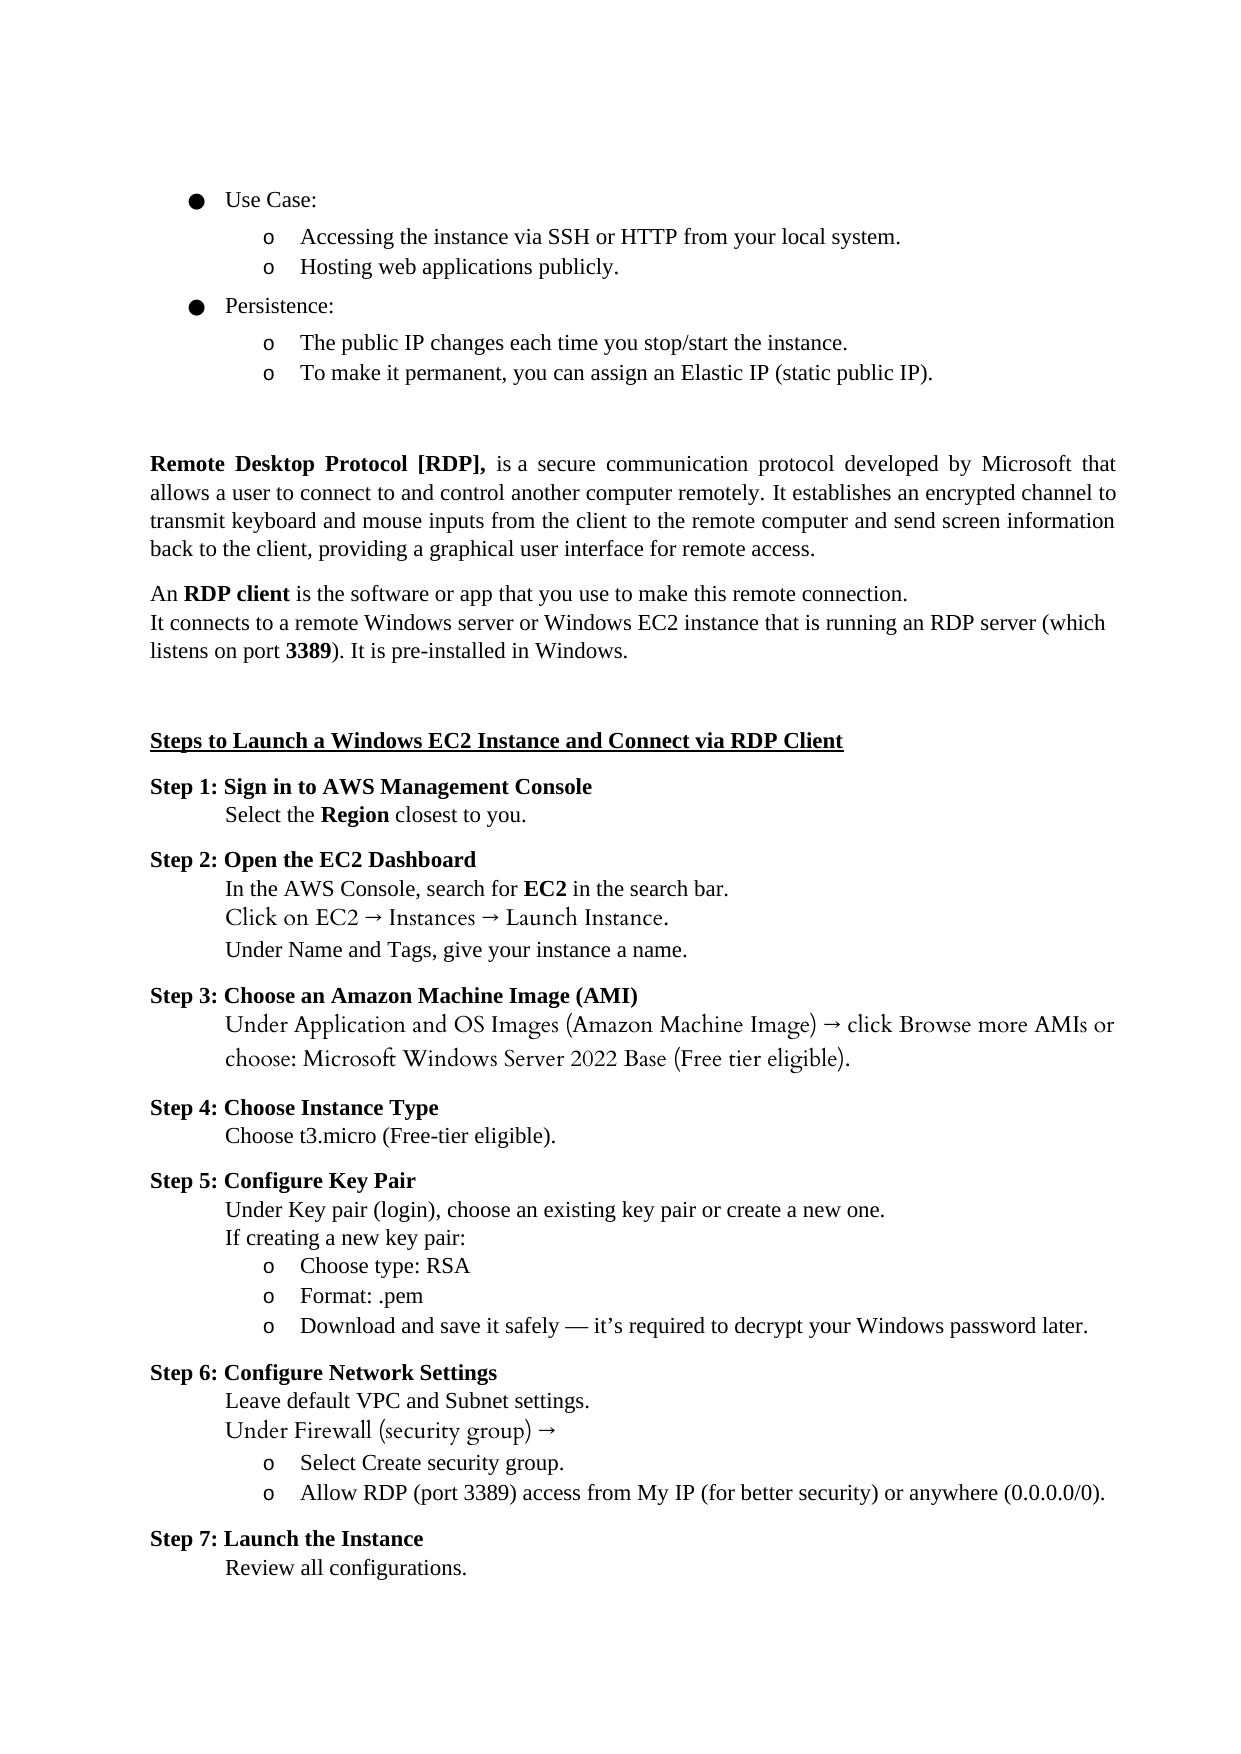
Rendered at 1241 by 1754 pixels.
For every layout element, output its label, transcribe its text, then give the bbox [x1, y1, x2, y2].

list Use Case: [187, 177, 1117, 220]
text Step 5: Configure Key Pair [150, 1167, 1117, 1193]
text Under Name and Tags, give your instance a name. [225, 937, 1117, 963]
text If creating a new key pair: [225, 1224, 1117, 1250]
list Select Create security group. [262, 1449, 1117, 1476]
text In the AWS Console, search for EC2 in the search bar. [225, 875, 1117, 901]
text Remote Desktop Protocol [RDP], is a secure communication protocol developed by Microsoft that allows a user to connect to and control another computer remotely. It establishes an encrypted channel to transmit keyboard and mouse inputs from the client to the remote computer and send screen information back to the client, providing a graphical user interface for remote access. [150, 450, 1117, 562]
text Leave default VPC and Subnet settings. [225, 1387, 1117, 1413]
text Step 6: Configure Network Settings [150, 1358, 1117, 1385]
list Hosting web applications publicly. [262, 253, 1117, 281]
list The public IP changes each time you stop/start the instance. [262, 329, 1117, 356]
list Download and save it safely — it’s required to decrypt your Windows password later. [262, 1312, 1117, 1340]
list Allow RDP (port 3389) access from My IP (for better security) or anywhere (0.0.0.0/0). [262, 1479, 1117, 1506]
text Step 1: Sign in to AWS Management Console [150, 773, 1117, 799]
text An RDP client is the software or app that you use to make this remote connection. It connects to a remote Windows server or Windows EC2 instance that is running an RDP server (which listens on port 3389). It is pre-installed in Windows. [150, 581, 1117, 664]
text Select the Region closest to you. [150, 801, 1117, 827]
text Review all configurations. [225, 1553, 1117, 1580]
text Step 3: Choose an Amazon Machine Image (AMI) [150, 982, 1117, 1008]
text Step 2: Open the EC2 Dashboard [150, 846, 1117, 873]
text Step 4: Choose Instance Type [150, 1094, 1117, 1120]
text Steps to Launch a Windows EC2 Instance and Connect via RDP Client [150, 728, 1117, 754]
text Step 7: Launch the Instance [150, 1525, 1117, 1551]
text Under Key pair (login), choose an existing key pair or create a new one. [225, 1196, 1117, 1222]
list Accessing the instance via SSH or HTTP from your local system. [262, 223, 1117, 251]
list Choose type: RSA [262, 1252, 1117, 1280]
list Persistence: [187, 283, 1117, 325]
text Choose t3.micro (Free-tier eligible). [225, 1122, 1117, 1148]
list To make it permanent, you can assign an Elastic IP (static public IP). [262, 358, 1117, 386]
list Format: .pem [262, 1282, 1117, 1310]
